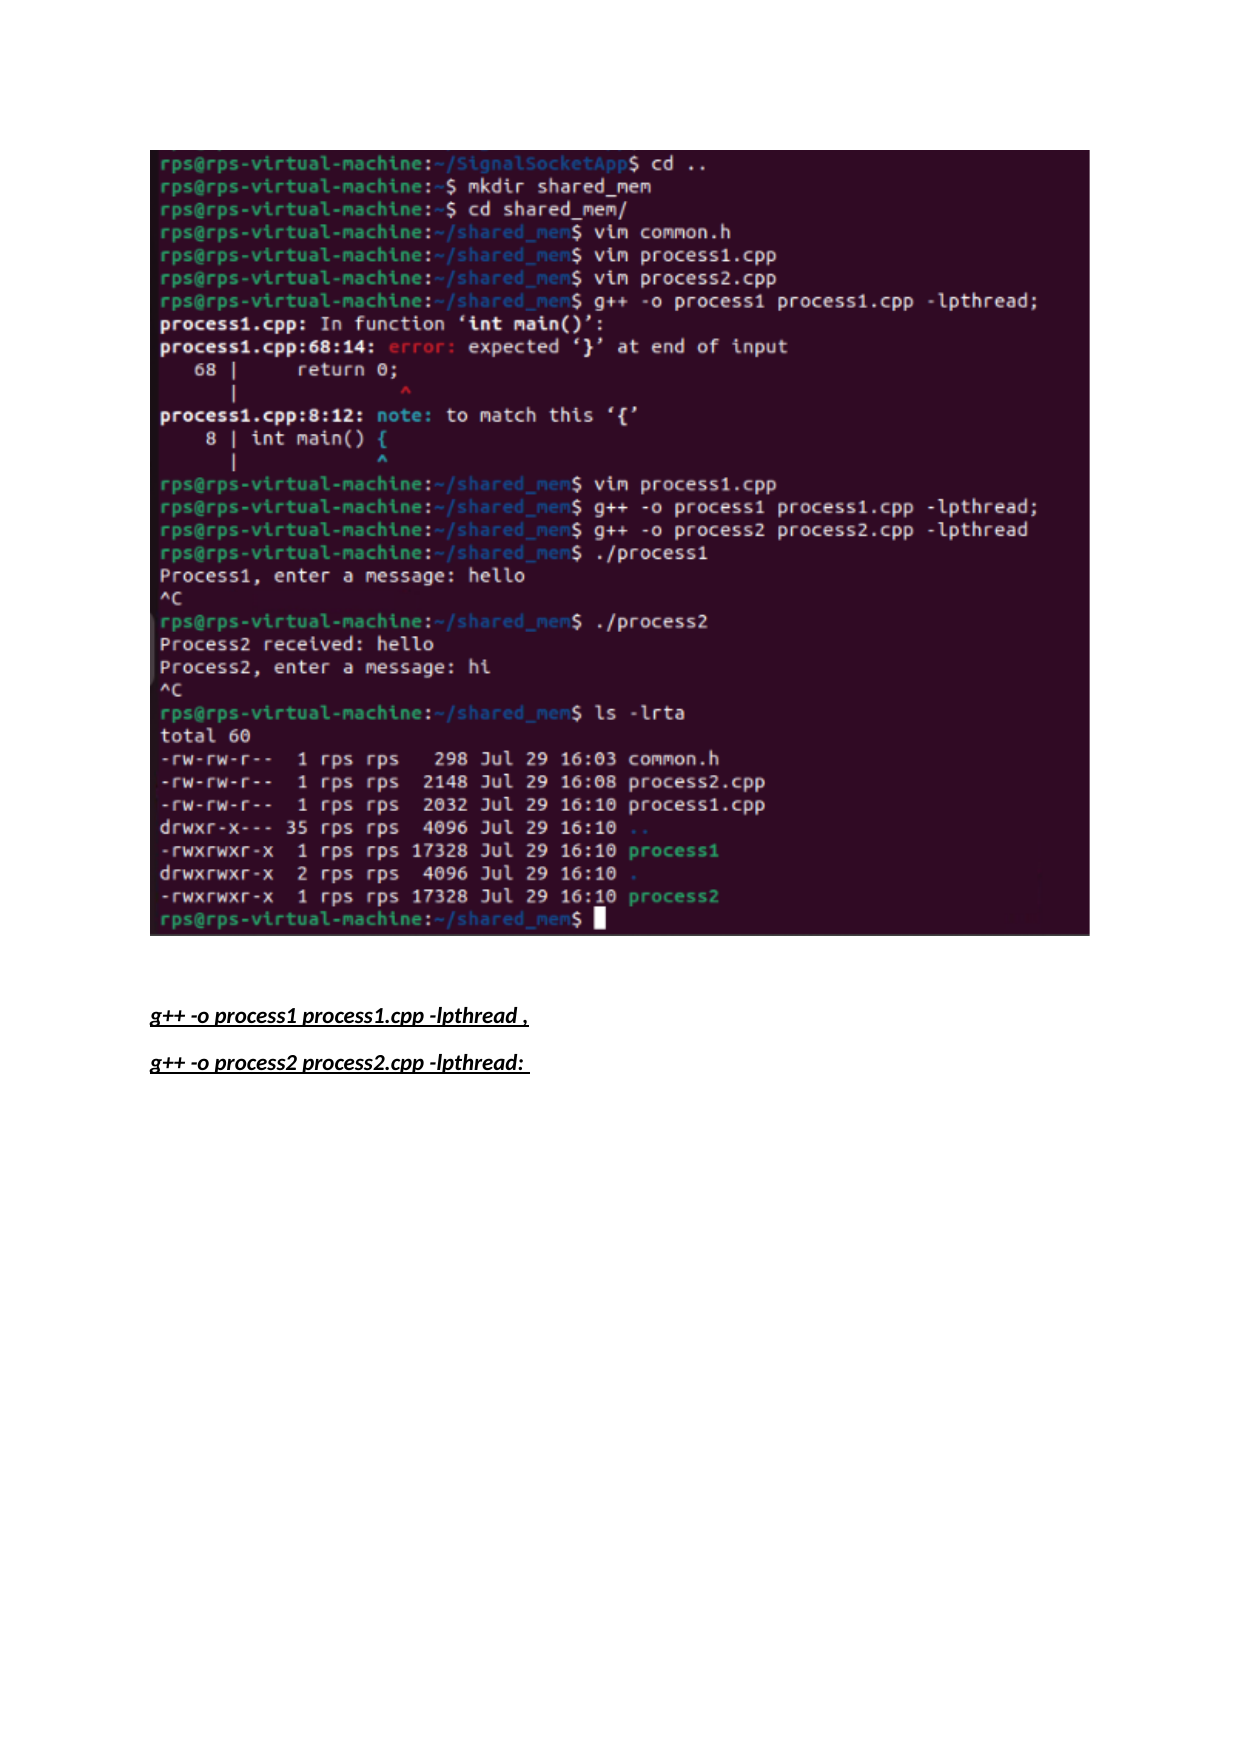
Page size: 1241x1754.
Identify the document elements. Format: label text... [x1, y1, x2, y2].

text g++ -o process2 process2.cpp -lpthread: [150, 1048, 1090, 1076]
text g++ -o process1 process1.cpp -lpthread , [150, 1001, 1090, 1029]
picture [150, 150, 1090, 936]
